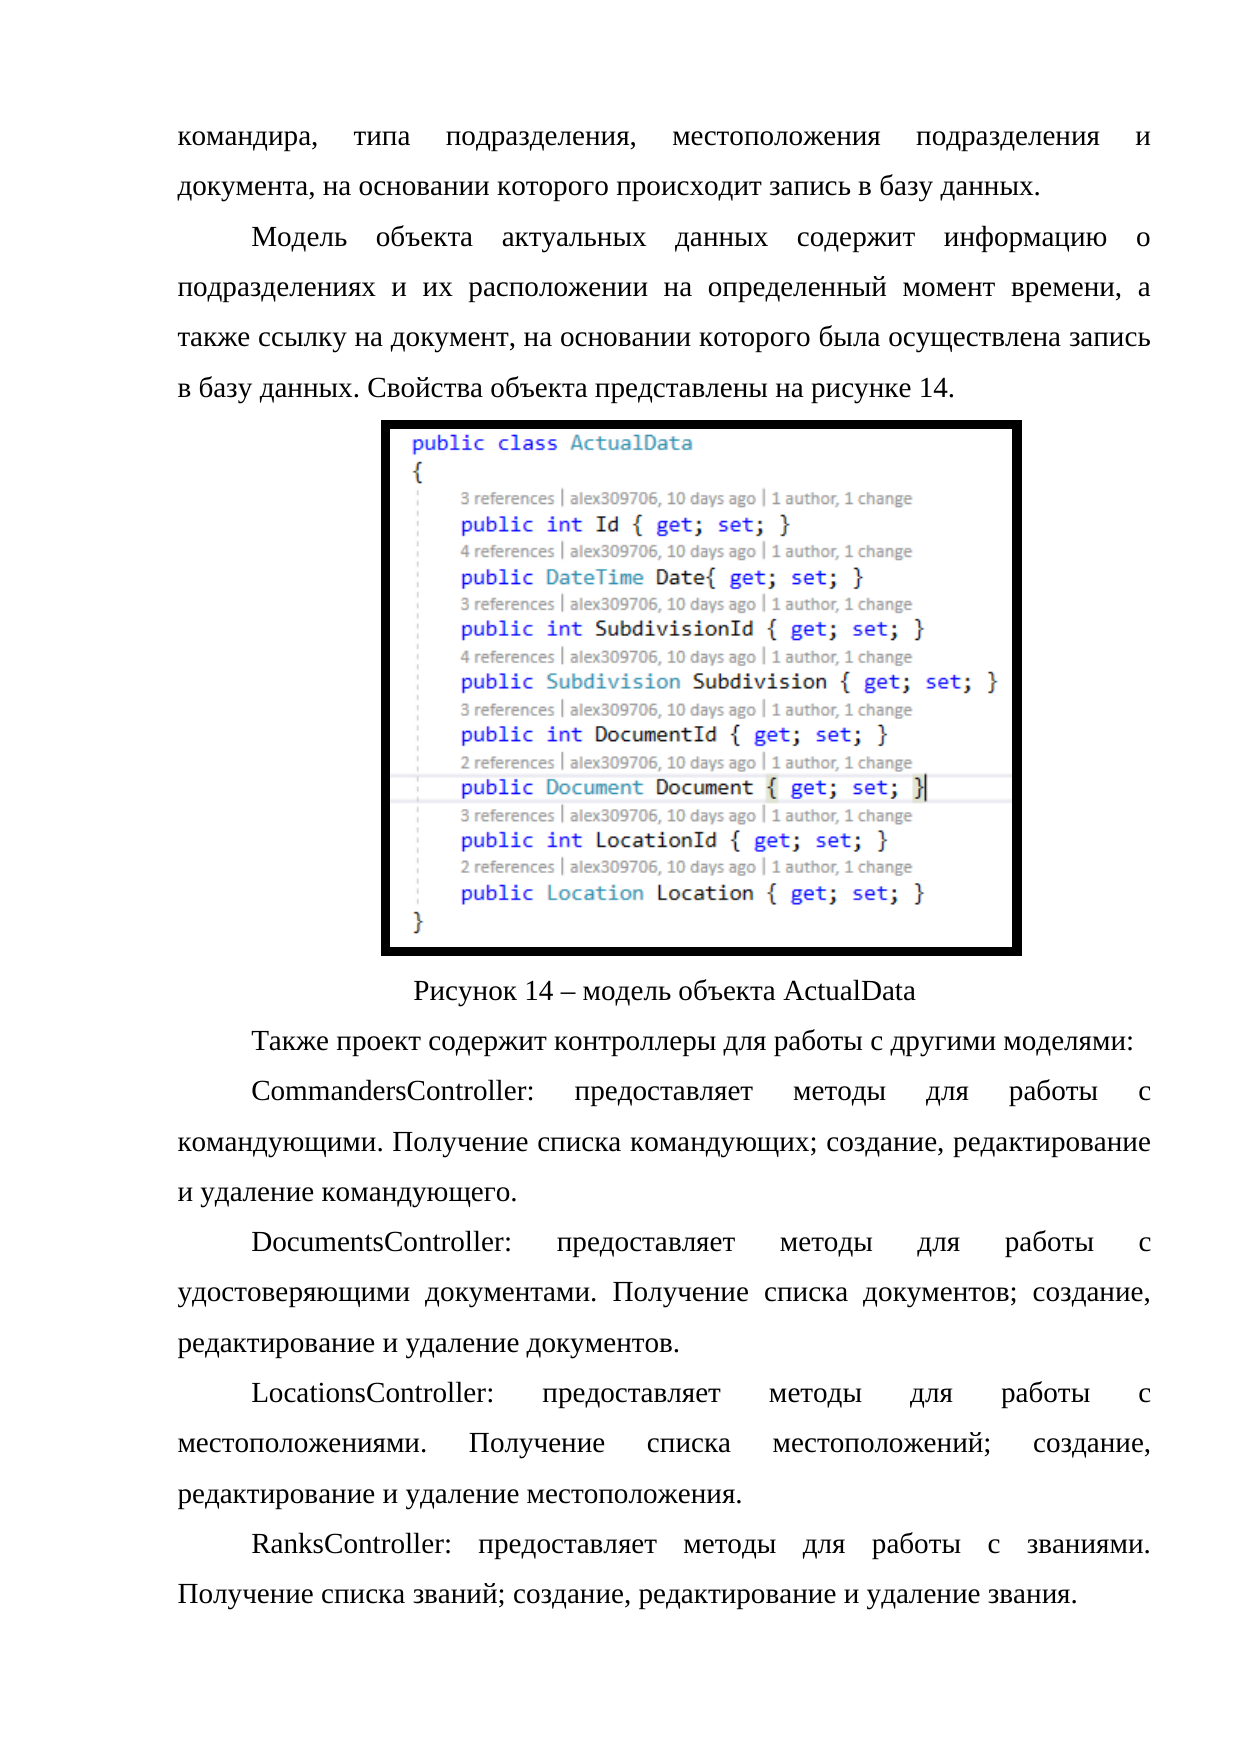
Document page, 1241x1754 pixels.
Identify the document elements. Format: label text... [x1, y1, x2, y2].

text CommandersController: предоставляет методы для работы с командующими. Получение списка командующих; создание, редактирование и удаление командующего. [177, 1073, 1152, 1207]
text Также проект содержит контроллеры для работы с другими моделями: [177, 1023, 1152, 1057]
text LocationsController: предоставляет методы для работы с местоположениями. Получение списка местоположений; создание, редактирование и удаление местоположения. [177, 1375, 1152, 1509]
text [177, 118, 1152, 202]
text RanksController: предоставляет методы для работы с званиями. Получение списка званий; создание, редактирование и удаление звания. [177, 1526, 1152, 1610]
text Рисунок 14 – модель объекта ActualData [177, 973, 1152, 1006]
text Модель объекта актуальных данных содержит информацию о подразделениях и их расположении на определенный момент времени, а также ссылку на документ, на основании которого была осуществлена запись в базу данных. Свойства объекта представлены на рисунке 14. [177, 219, 1152, 403]
picture [390, 429, 1012, 947]
text DocumentsController: предоставляет методы для работы с удостоверяющими документами. Получение списка документов; создание, редактирование и удаление документов. [177, 1224, 1152, 1358]
